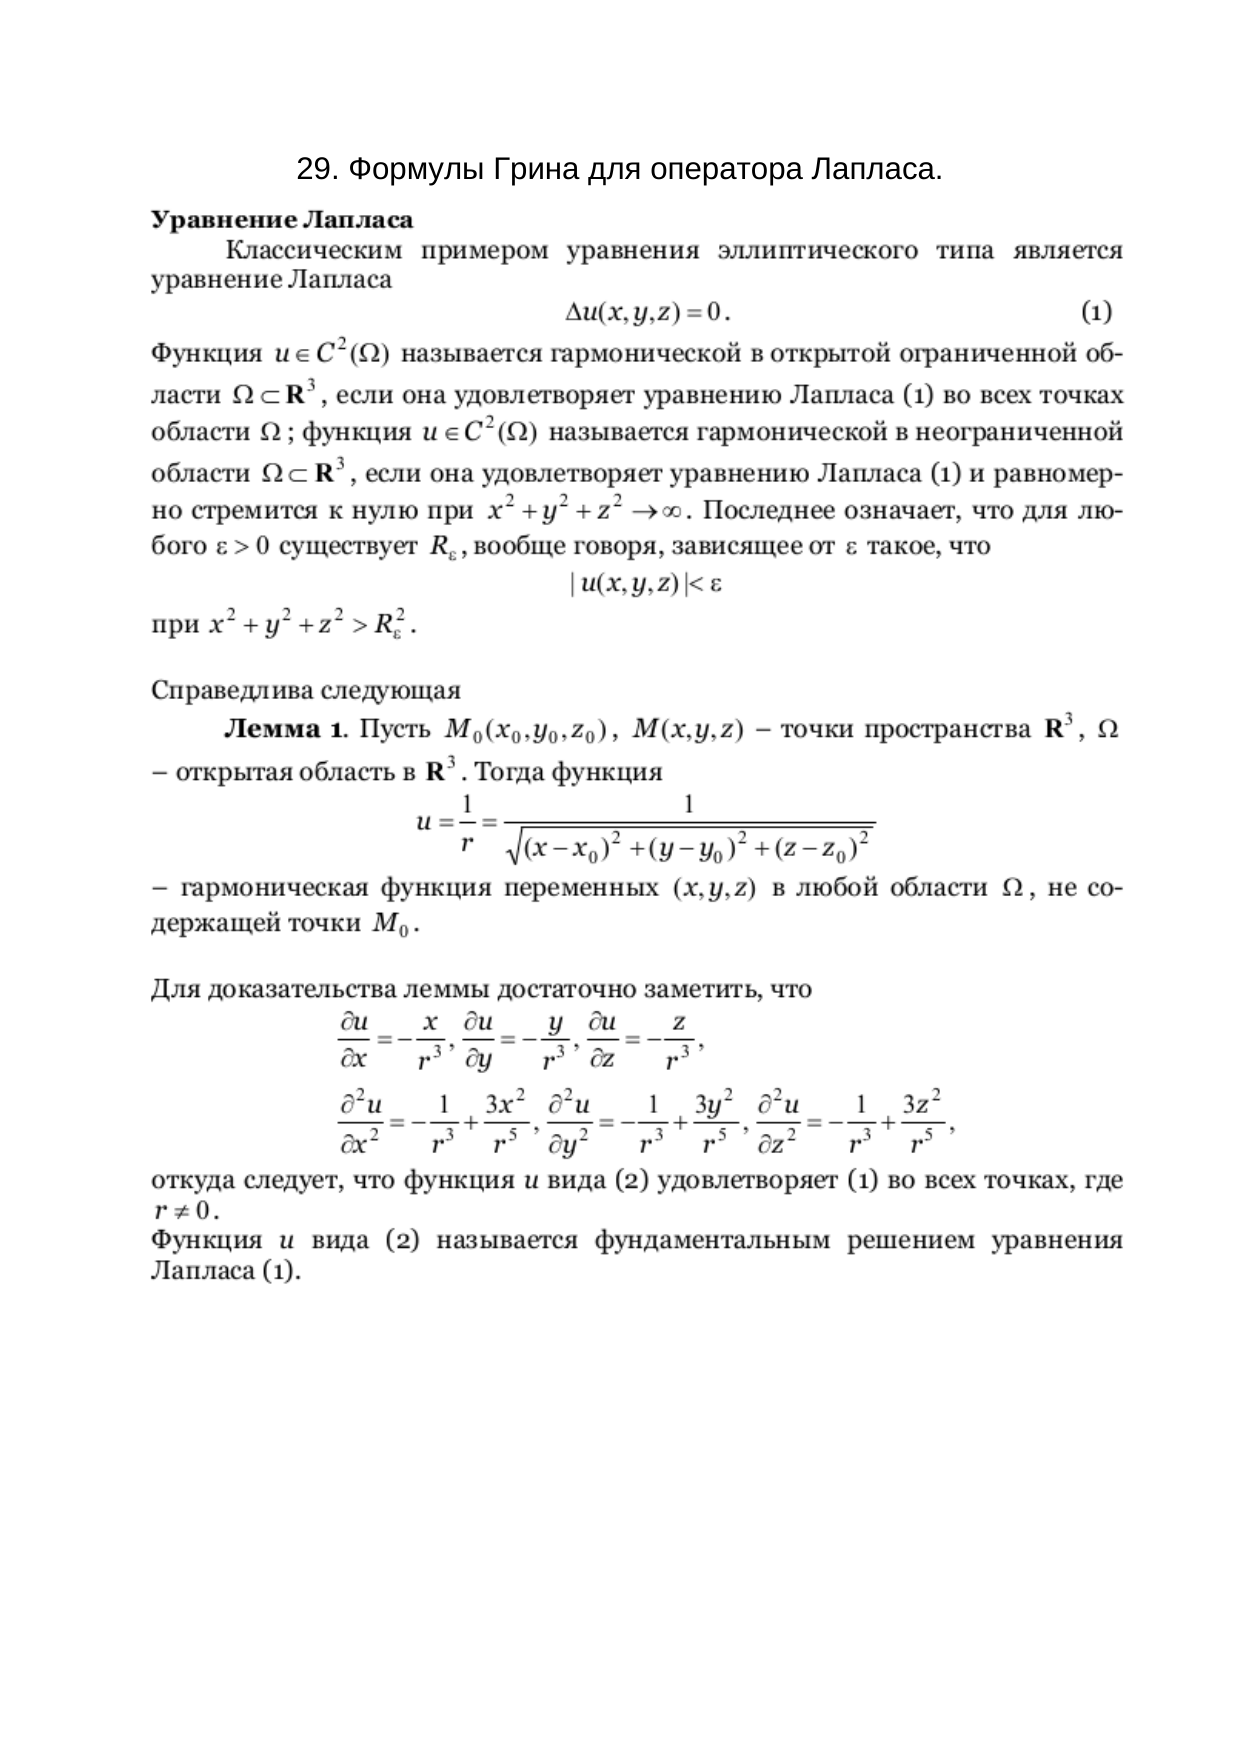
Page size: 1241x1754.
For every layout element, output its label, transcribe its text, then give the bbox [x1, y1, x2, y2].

picture [150, 191, 1160, 1290]
text 29. Формулы Грина для оператора Лапласа. [150, 150, 1090, 186]
